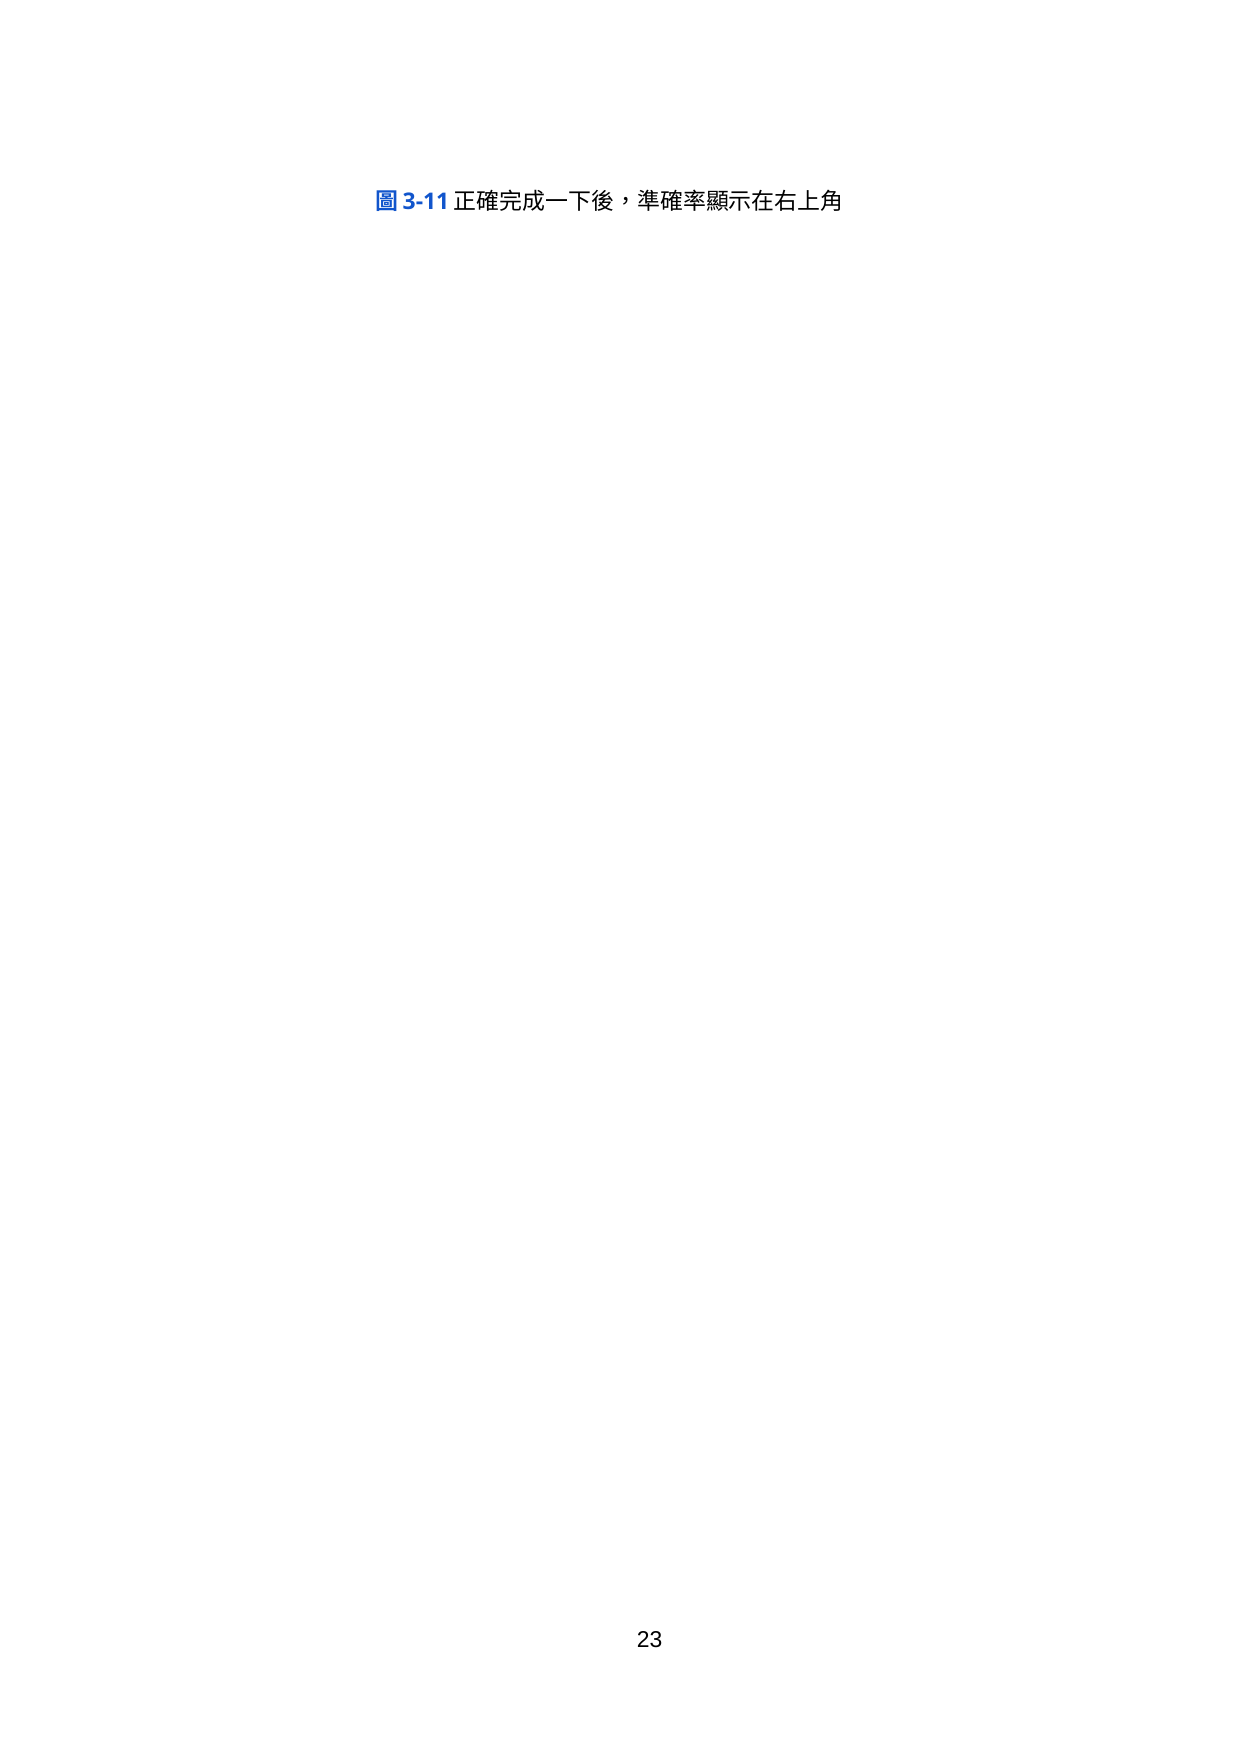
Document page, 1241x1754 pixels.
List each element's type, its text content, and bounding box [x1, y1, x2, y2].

text 圖3-11正確完成一下後，準確率顯示在右上角 [300, 183, 1090, 216]
